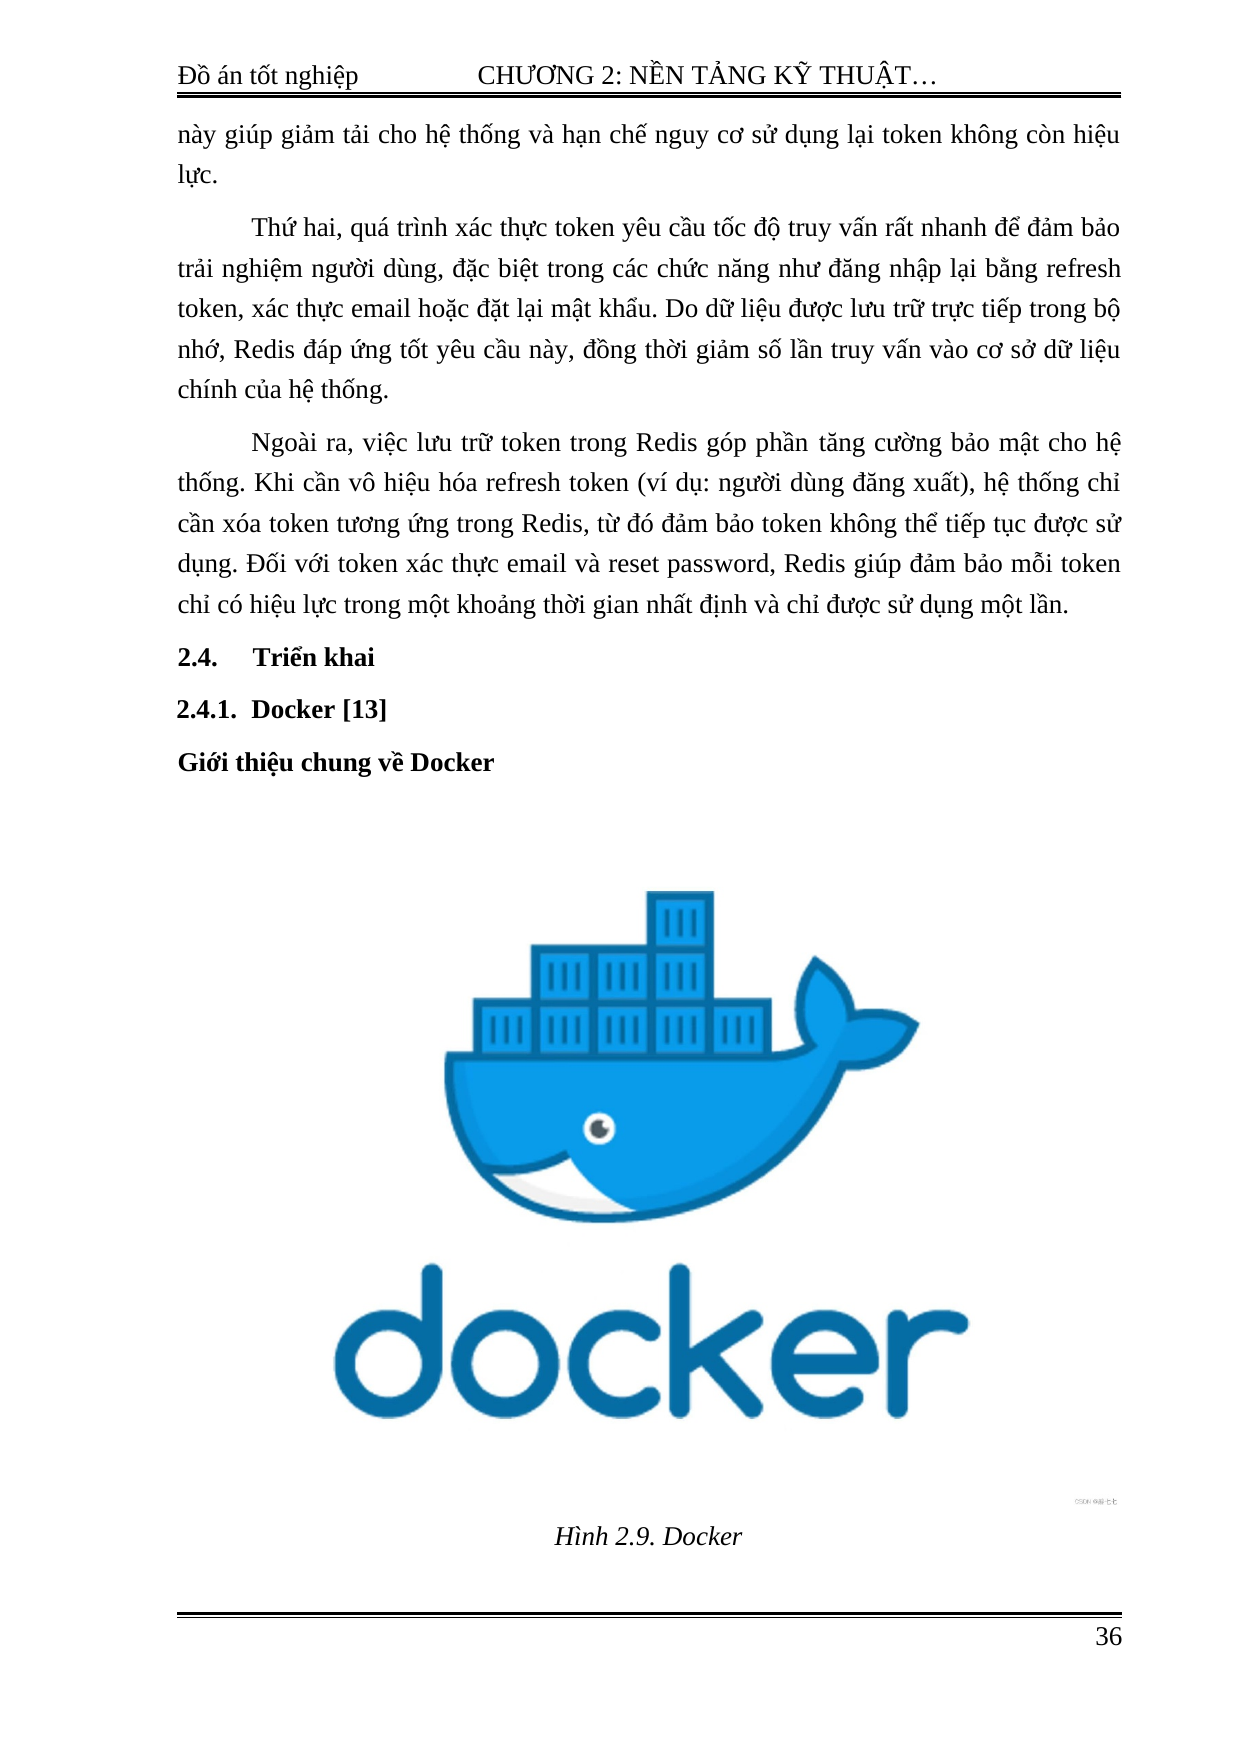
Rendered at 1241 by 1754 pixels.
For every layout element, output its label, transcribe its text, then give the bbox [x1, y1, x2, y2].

text Ngoài ra, việc lưu trữ token trong Redis góp phần tăng cường bảo mật cho hệ thống. Khi cần vô hiệu hóa refresh token (ví dụ: người dùng đăng xuất), hệ thống chỉ cần xóa token tương ứng trong Redis, từ đó đảm bảo token không thể tiếp tục được sử dụng. Đối với token xác thực email và reset password, Redis giúp đảm bảo mỗi token chỉ có hiệu lực trong một khoảng thời gian nhất định và chỉ được sử dụng một lần. [177, 426, 1122, 619]
picture [177, 799, 1123, 1508]
text Thứ hai, quá trình xác thực token yêu cầu tốc độ truy vấn rất nhanh để đảm bảo trải nghiệm người dùng, đặc biệt trong các chức năng như đăng nhập lại bằng refresh token, xác thực email hoặc đặt lại mật khẩu. Do dữ liệu được lưu trữ trực tiếp trong bộ nhớ, Redis đáp ứng tốt yêu cầu này, đồng thời giảm số lần truy vấn vào cơ sở dữ liệu chính của hệ thống. [177, 211, 1122, 404]
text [177, 118, 1122, 190]
subtitle Docker [176, 693, 1122, 725]
subtitle Triển khai [177, 641, 1122, 672]
text Hình 2.9. Docker [177, 1520, 1122, 1551]
text Giới thiệu chung về Docker [177, 746, 1122, 778]
